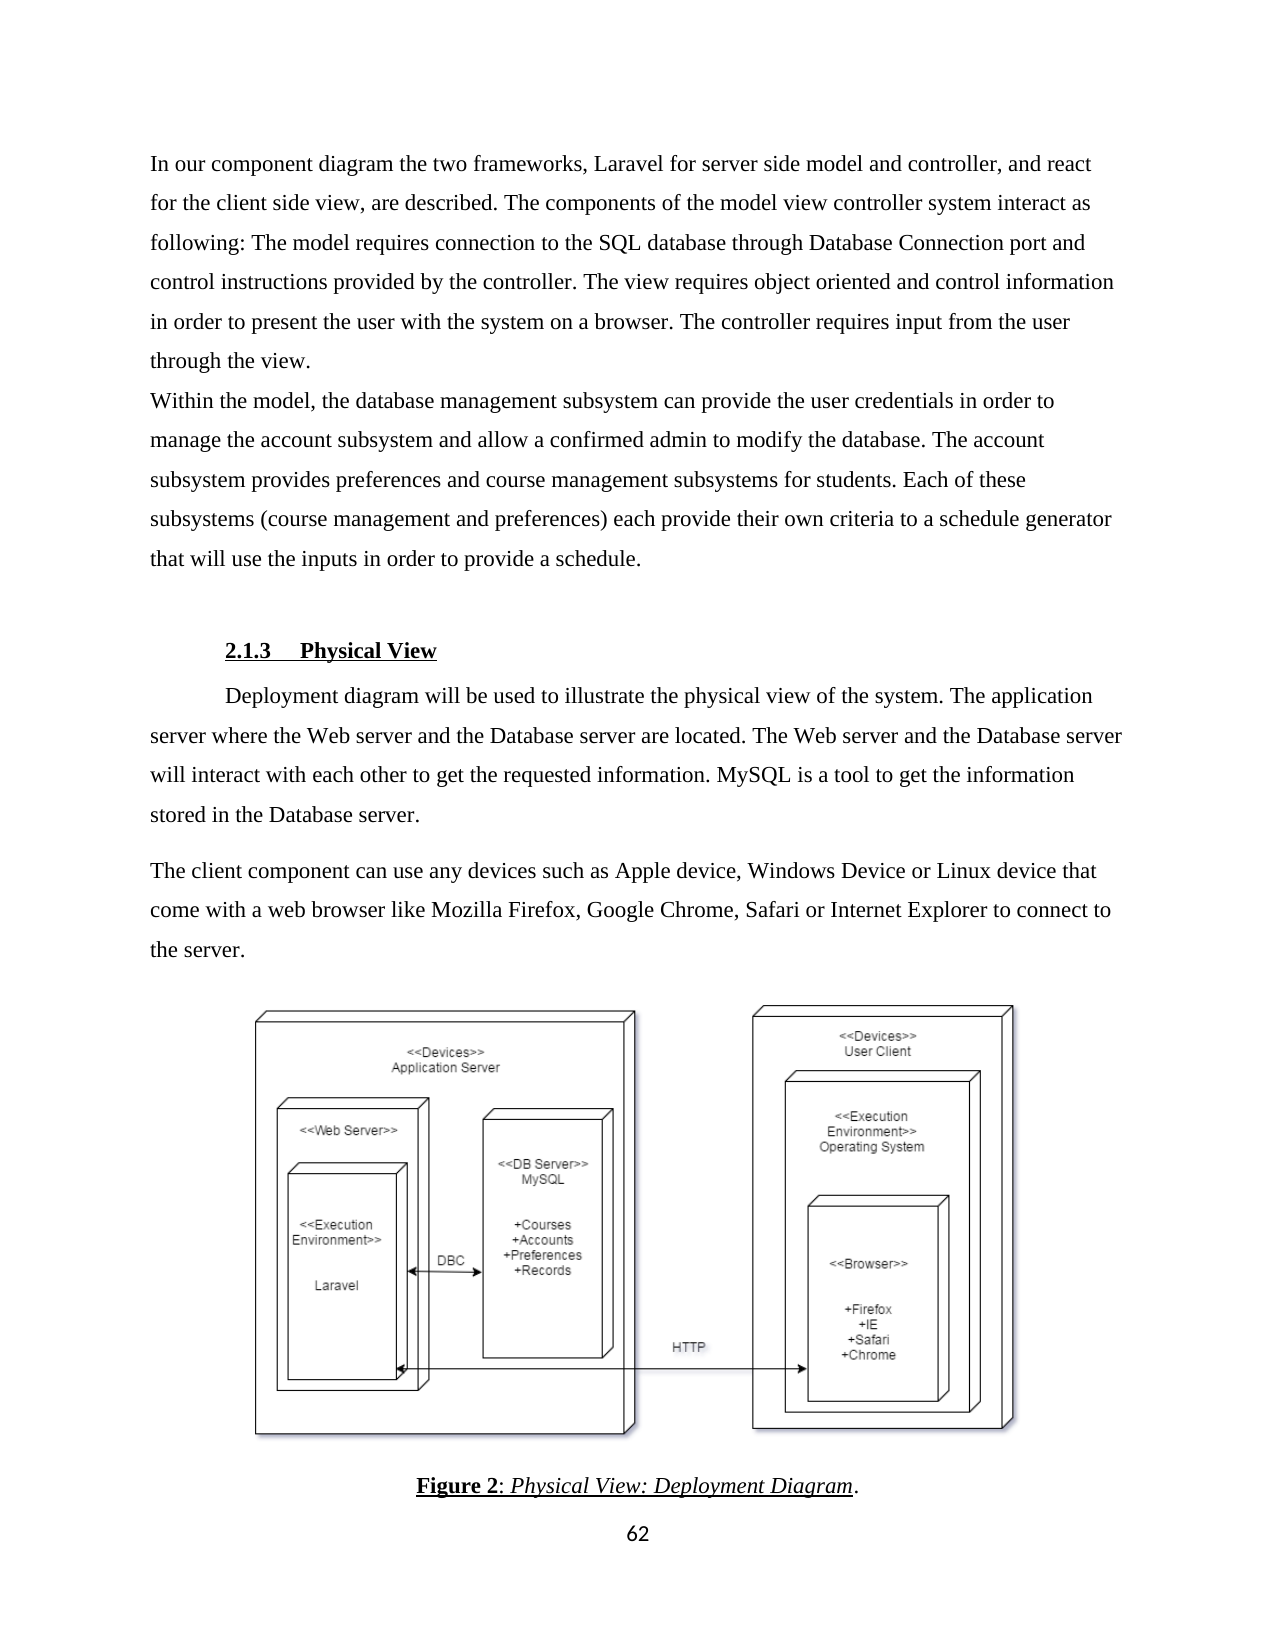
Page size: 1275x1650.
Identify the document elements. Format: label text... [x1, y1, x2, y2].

text Figure 2: Physical View: Deployment Diagram. [150, 1472, 1125, 1499]
text In our component diagram the two frameworks, Laravel for server side model and controller, and react for the client side view, are described. The components of the model view controller system interact as following: The model requires connection to the SQL database through Database Connection port and control instructions provided by the controller. The view requires object oriented and control information in order to present the user with the system on a browser. The controller requires input from the user through the view. [150, 150, 1125, 374]
text The client component can use any devices such as Apple device, Windows Device or Linux device that come with a web browser like Mozilla Firefox, Google Chrome, Safari or Internet Explorer to connect to the server. [150, 857, 1125, 962]
text Deployment diagram will be used to illustrate the physical view of the system. The application server where the Web server and the Database server are located. The Web server and the Database server will interact with each other to get the requested information. MySQL is a tool to get the information stored in the Database server. [150, 682, 1125, 827]
text 2.1.3 Physical View [150, 637, 1125, 663]
text Within the model, the database management subsystem can provide the user credentials in order to manage the account subsystem and allow a confirmed admin to modify the database. The account subsystem provides preferences and course management subsystems for students. Each of these subsystems (course management and preferences) each provide their own criteria to a schedule generator that will use the inputs in order to provide a schedule. [150, 387, 1125, 571]
